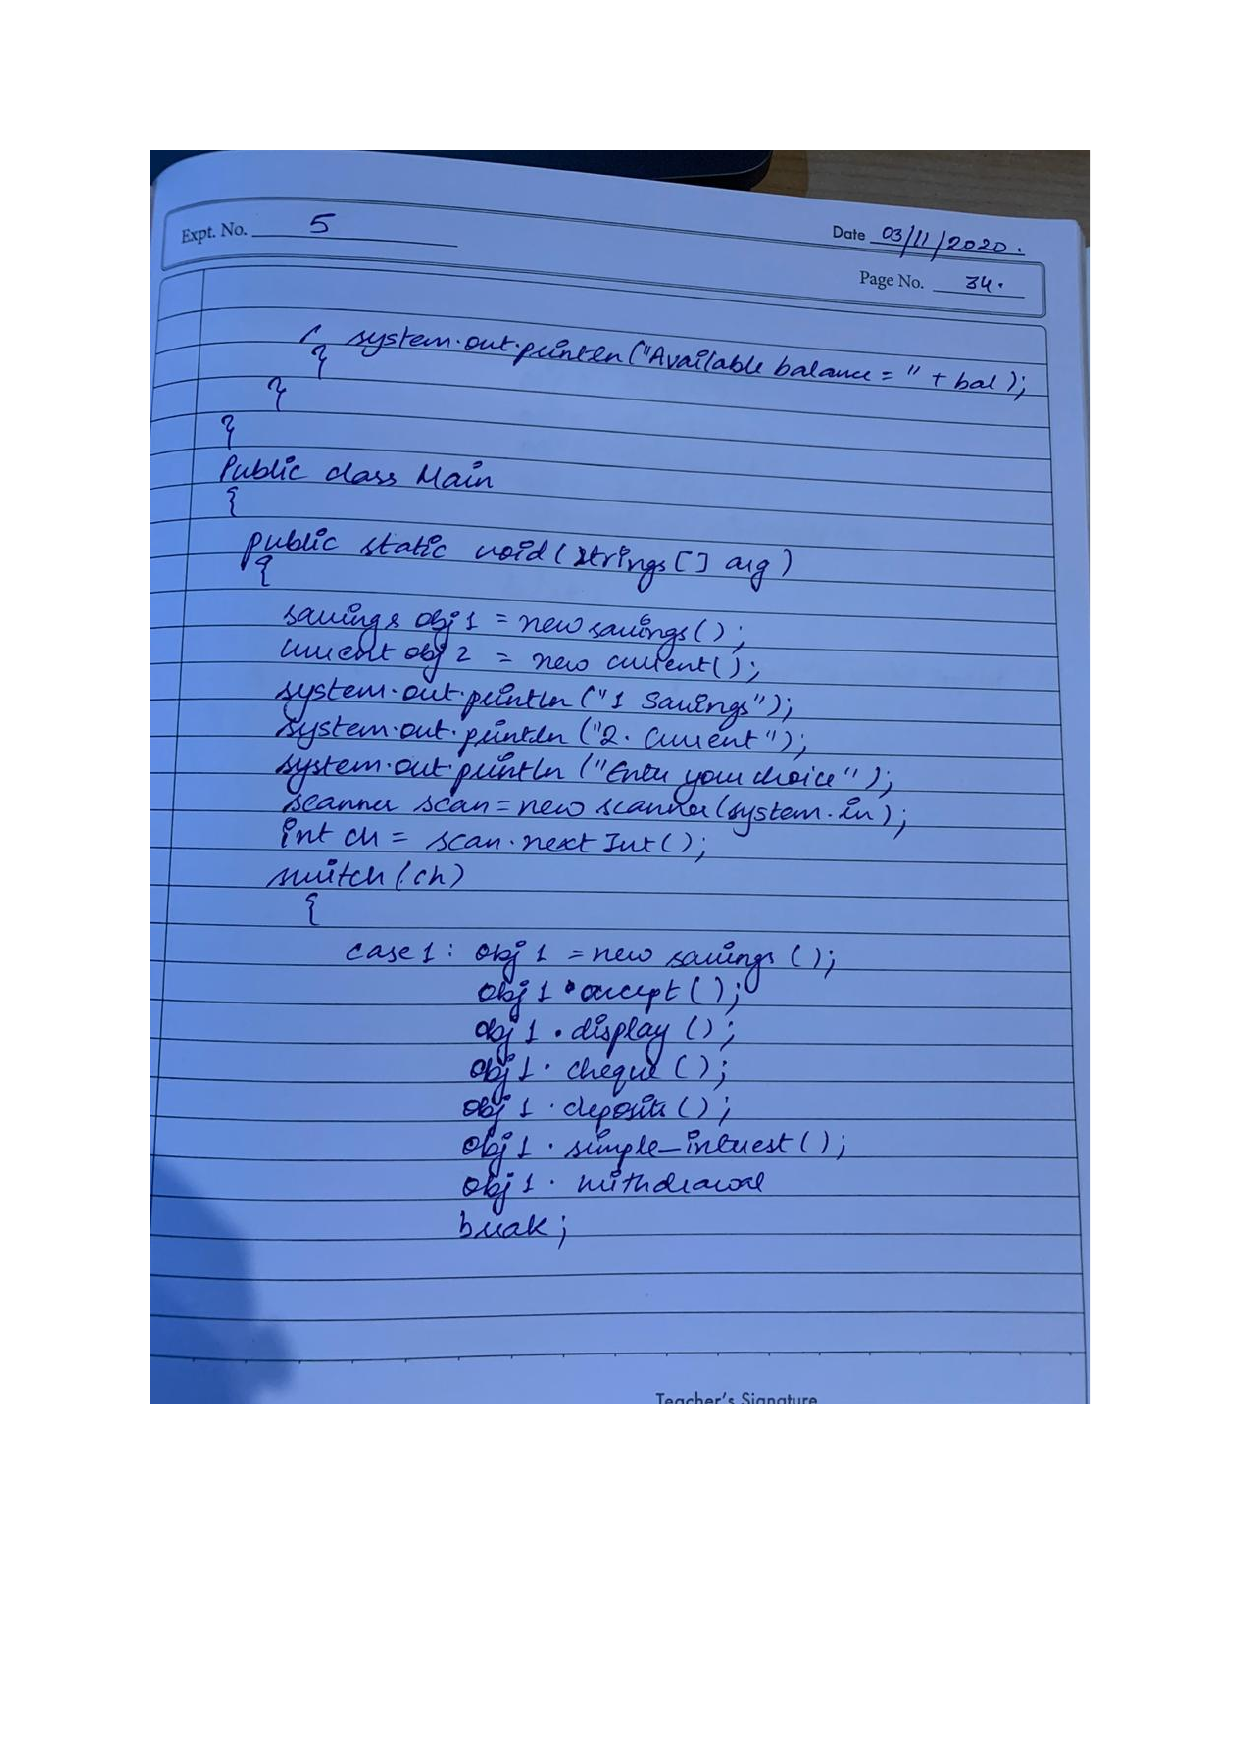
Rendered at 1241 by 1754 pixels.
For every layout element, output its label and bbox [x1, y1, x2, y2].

picture [150, 150, 1091, 1404]
